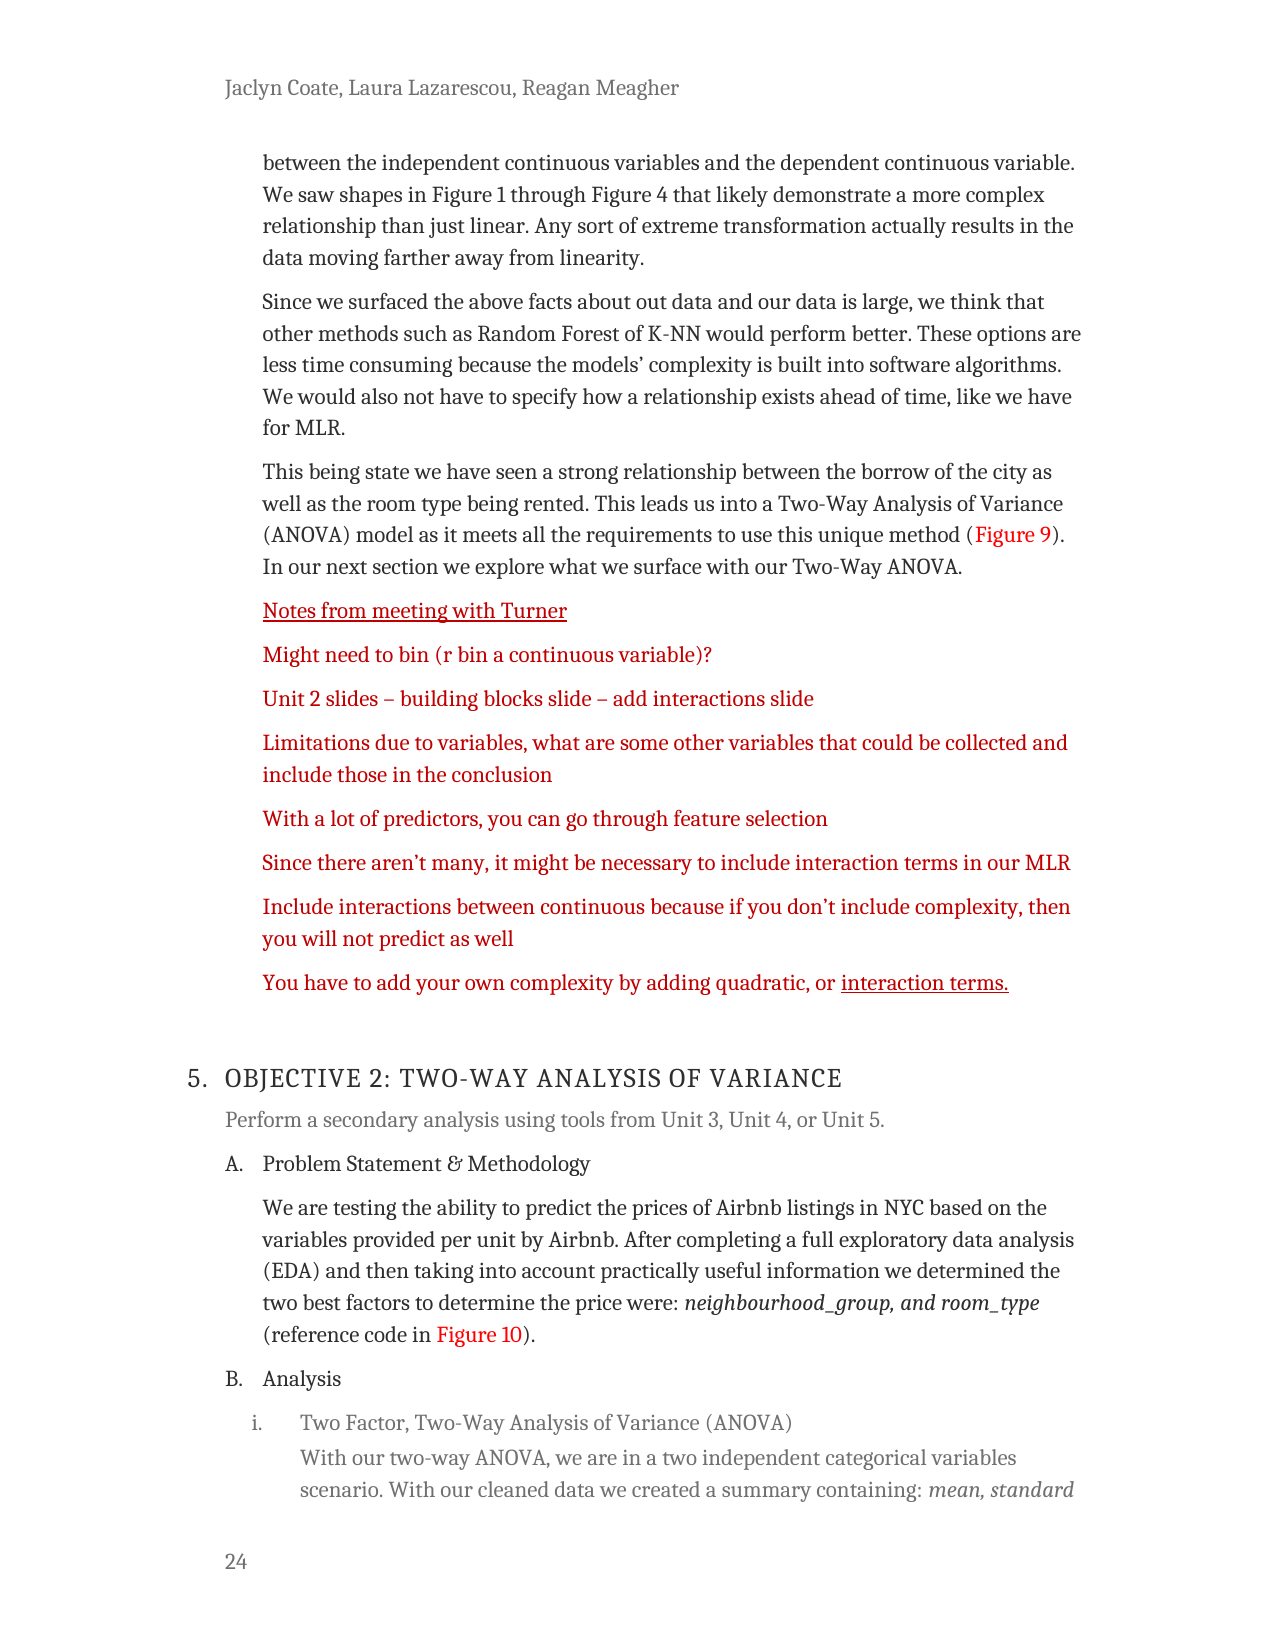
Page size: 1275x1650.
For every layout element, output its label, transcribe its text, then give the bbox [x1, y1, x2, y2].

subtitle Objective 2: two-way analysis of variance [187, 1063, 1087, 1094]
subtitle Might need to bin (r bin a continuous variable)? [262, 642, 1087, 668]
subtitle We are testing the ability to predict the prices of Airbnb listings in NYC based on the variables provided per unit by Airbnb. After completing a full exploratory data analysis (EDA) and then taking into account practically useful information we determined the two best factors to determine the price were: neighbourhood_group, and room_type (reference code in Figure 10). [262, 1195, 1087, 1348]
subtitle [300, 1445, 1087, 1503]
subtitle Since we surfaced the above facts about out data and our data is large, we think that other methods such as Random Forest of K-NN would perform better. These options are less time consuming because the models’ complexity is built into software algorithms. We would also not have to specify how a relationship exists ahead of time, like we have for MLR. [262, 289, 1087, 441]
subtitle Since there aren’t many, it might be necessary to include interaction terms in our MLR [262, 850, 1087, 876]
subtitle You have to add your own complexity by adding quadratic, or interaction terms. [262, 969, 1087, 996]
subtitle Problem Statement & Methodology [225, 1151, 1087, 1177]
subtitle This being state we have seen a strong relationship between the borrow of the city as well as the room type being rented. This leads us into a Two-Way Analysis of Variance (ANOVA) model as it meets all the requirements to use this unique method (Figure 9). In our next section we explore what we surface with our Two-Way ANOVA. [262, 459, 1087, 580]
subtitle Two Factor, Two-Way Analysis of Variance (ANOVA) [262, 1409, 1087, 1436]
subtitle Unit 2 slides – building blocks slide – add interactions slide [262, 686, 1087, 712]
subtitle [262, 150, 1087, 271]
subtitle Include interactions between continuous because if you don’t include complexity, then you will not predict as well [262, 894, 1087, 952]
subtitle Analysis [225, 1365, 1087, 1392]
subtitle Notes from meeting with Turner [262, 598, 1087, 624]
subtitle With a lot of predictors, you can go through feature selection [262, 806, 1087, 832]
subtitle Limitations due to variables, what are some other variables that could be collected and include those in the conclusion [262, 730, 1087, 788]
text Perform a secondary analysis using tools from Unit 3, Unit 4, or Unit 5. [225, 1107, 1087, 1133]
